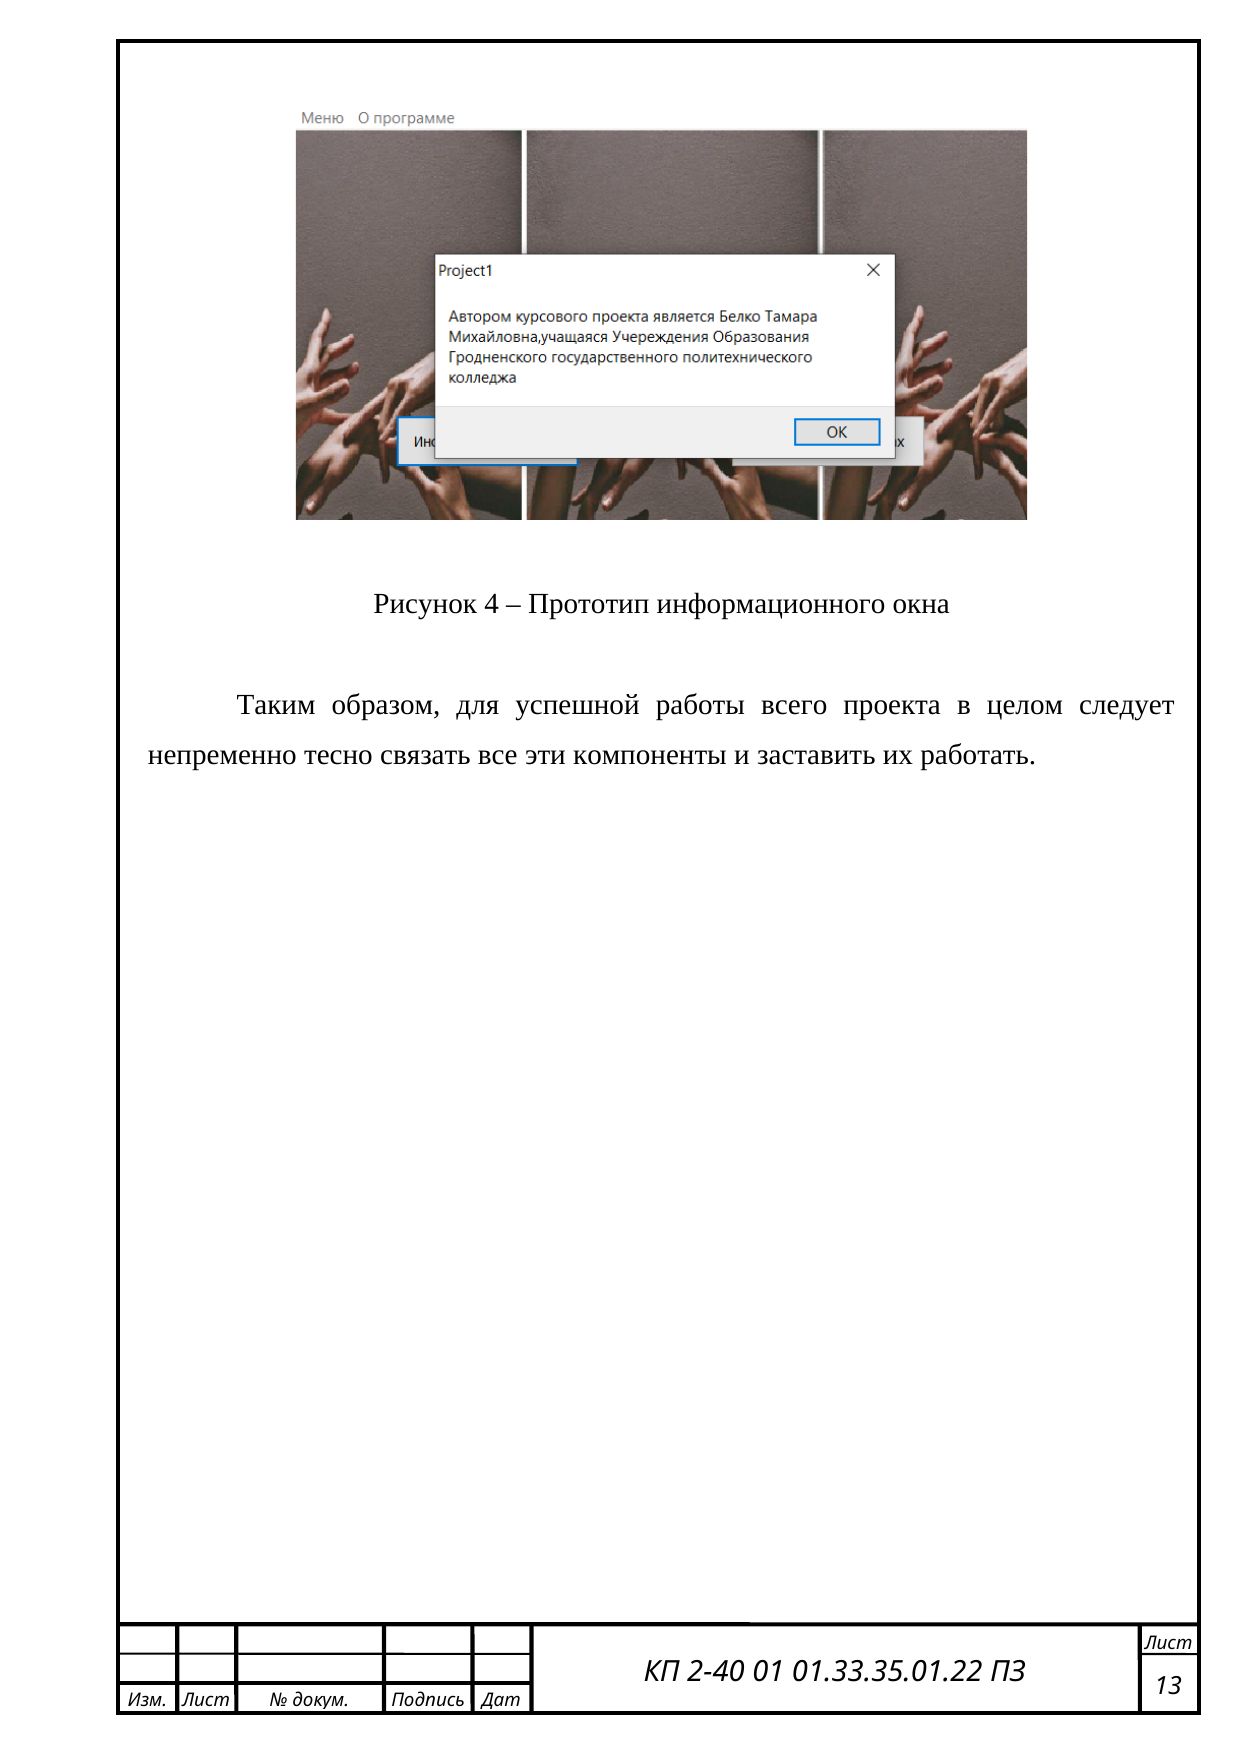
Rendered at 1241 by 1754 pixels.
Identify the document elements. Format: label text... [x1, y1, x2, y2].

text Таким образом, для успешной работы всего проекта в целом следует непременно тесно связать все эти компоненты и заставить их работать. [148, 687, 1175, 771]
picture [295, 107, 1028, 520]
text Рисунок 4 – Прототип информационного окна [148, 586, 1175, 620]
